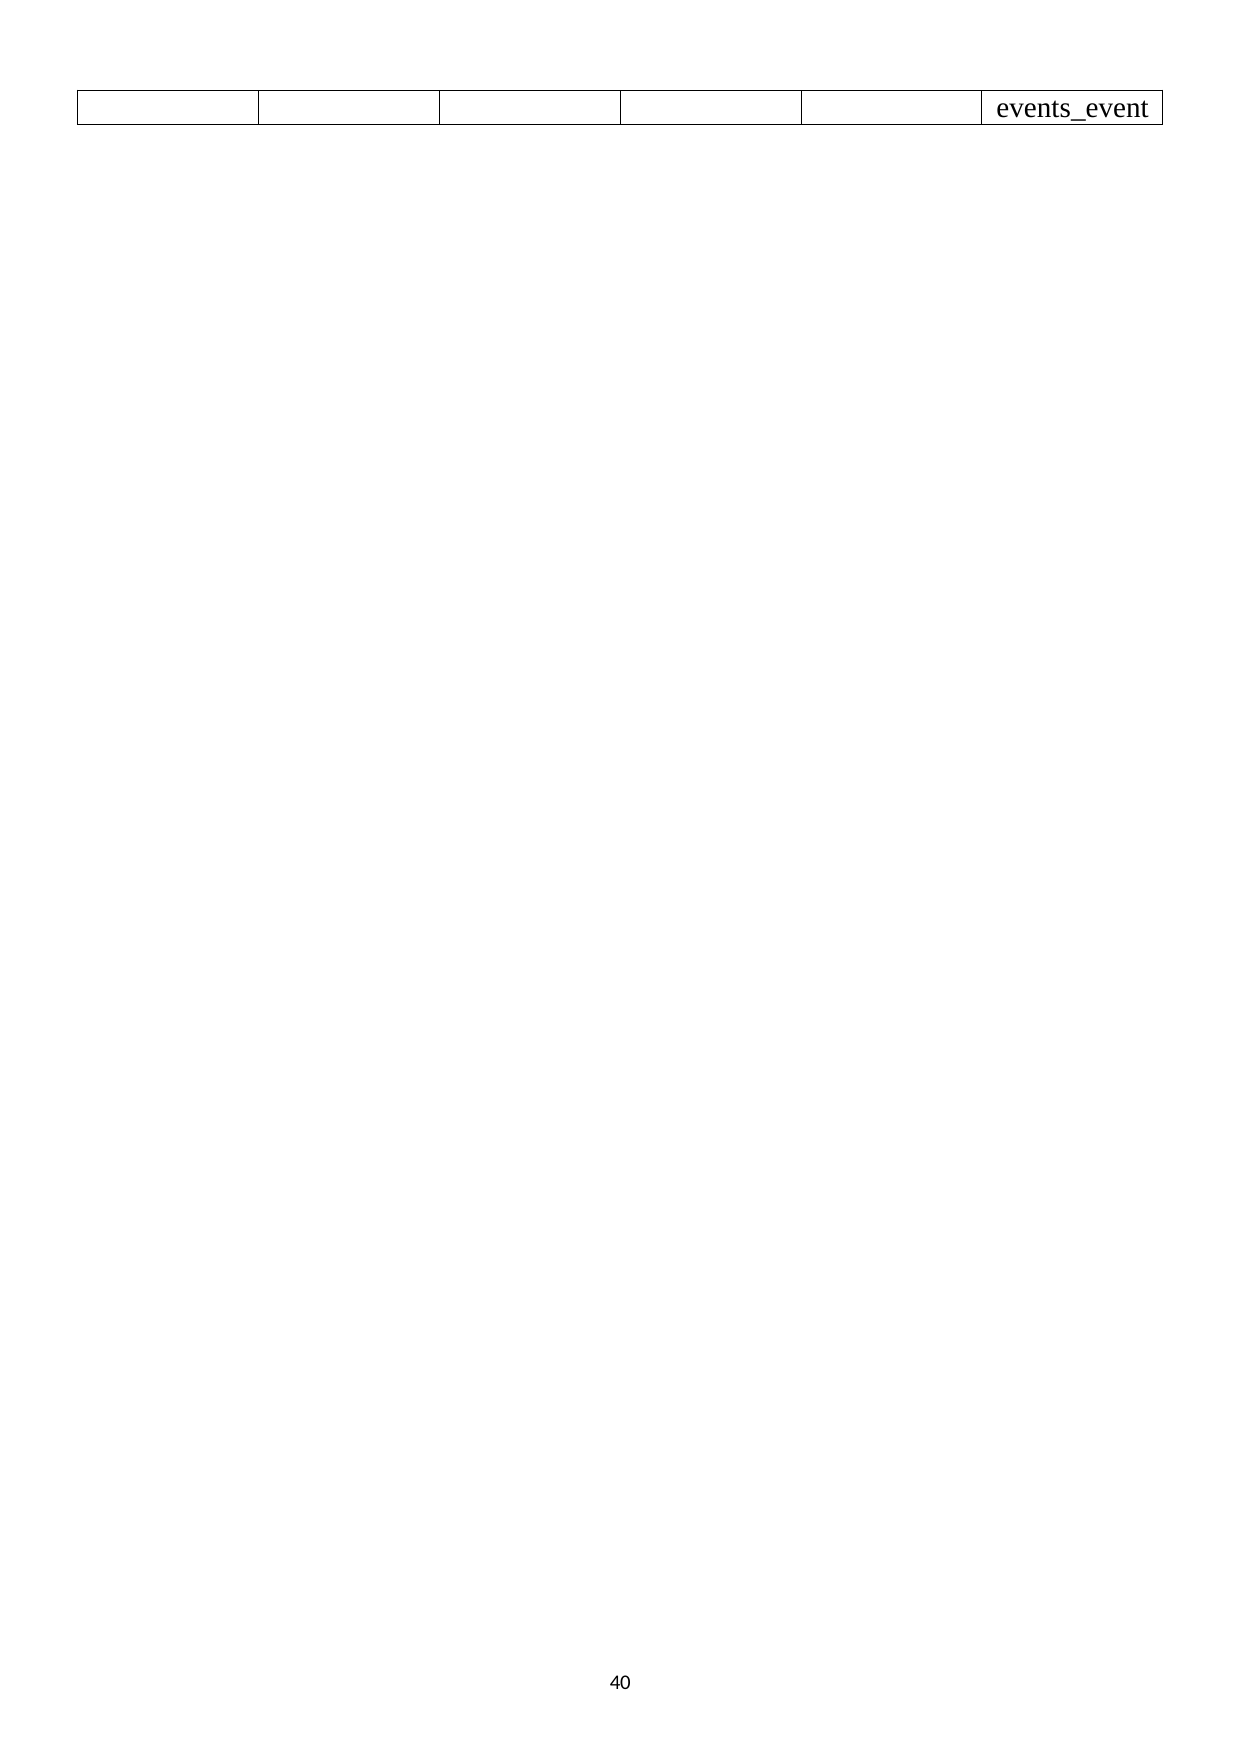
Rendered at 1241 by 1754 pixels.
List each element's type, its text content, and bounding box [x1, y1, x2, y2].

table_cell int [440, 91, 620, 124]
table_cell event_id [78, 91, 258, 124]
table_cell 參照：events_event [982, 91, 1162, 124]
table_cell [621, 91, 801, 124]
table_cell 行程編號 [259, 91, 439, 124]
table_cell [802, 91, 981, 124]
